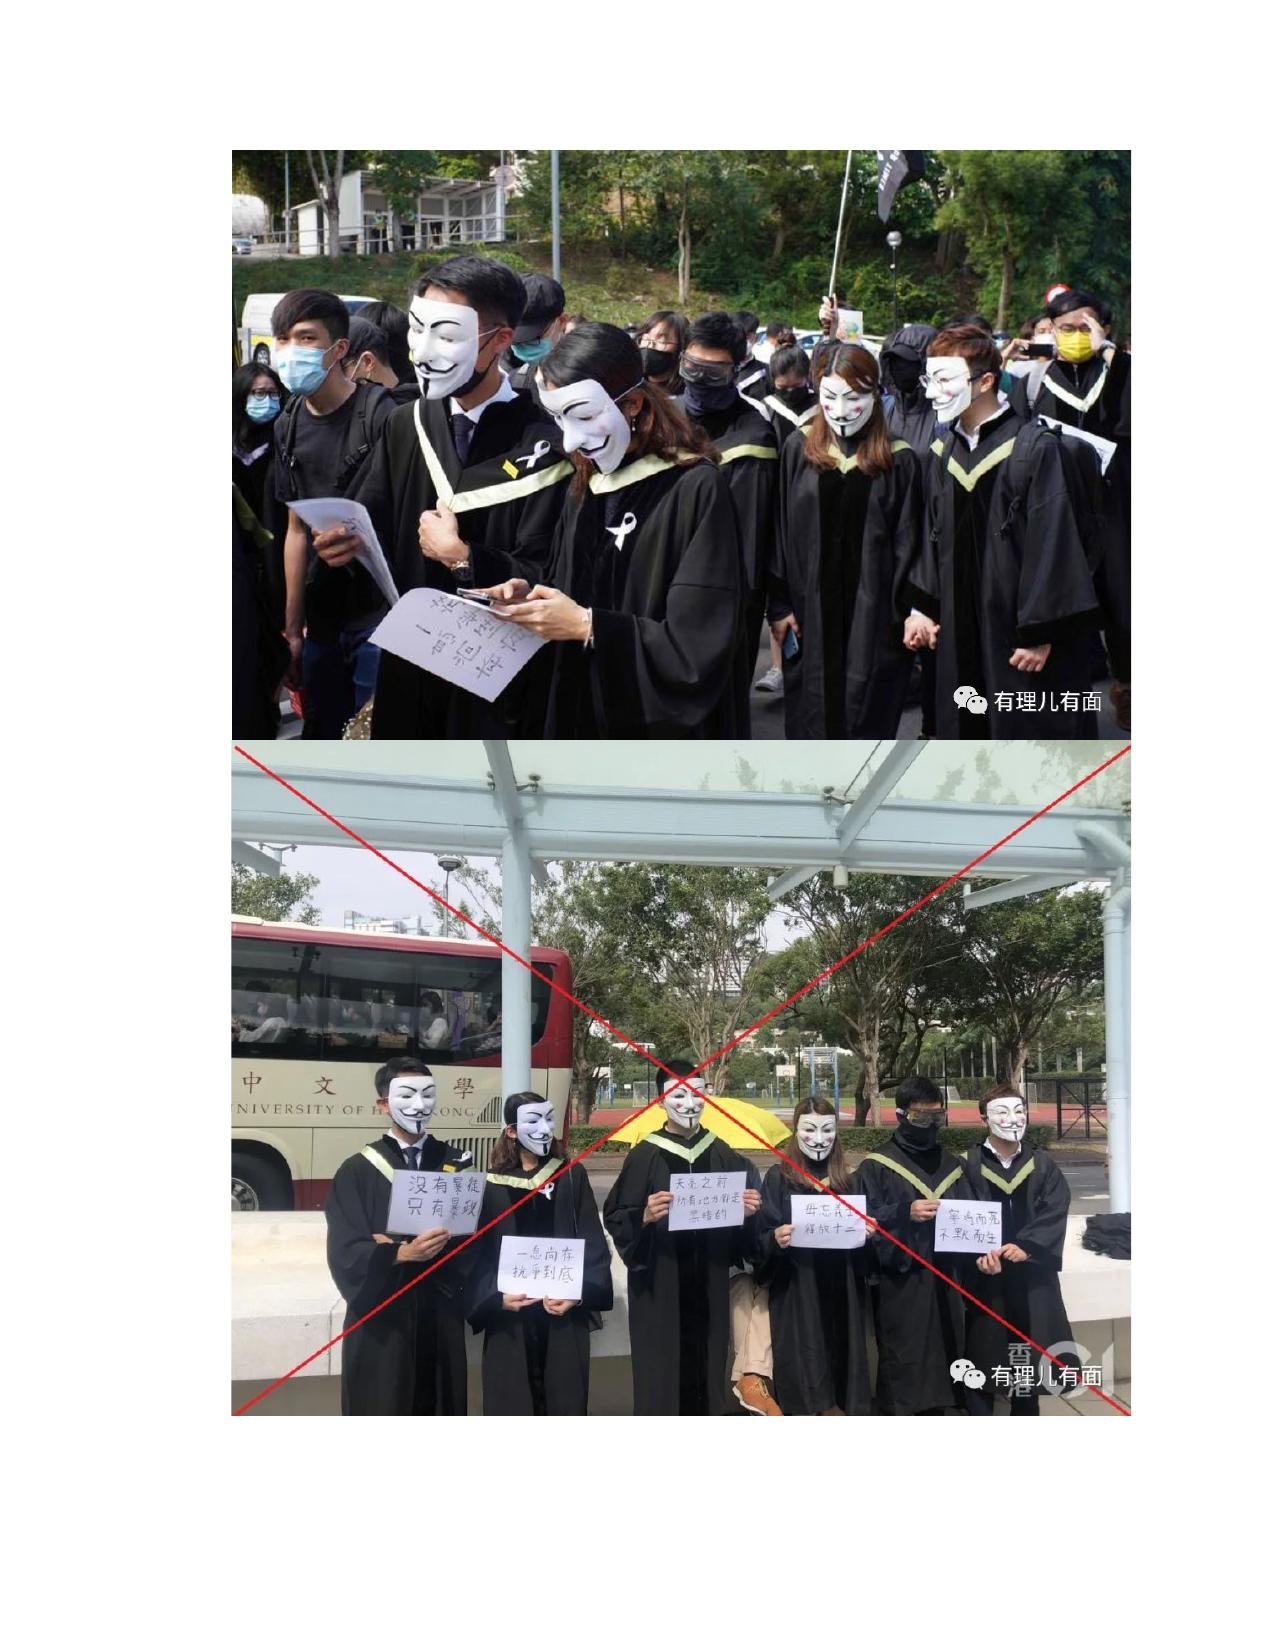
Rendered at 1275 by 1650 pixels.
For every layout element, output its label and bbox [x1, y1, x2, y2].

picture [231, 150, 1132, 1416]
